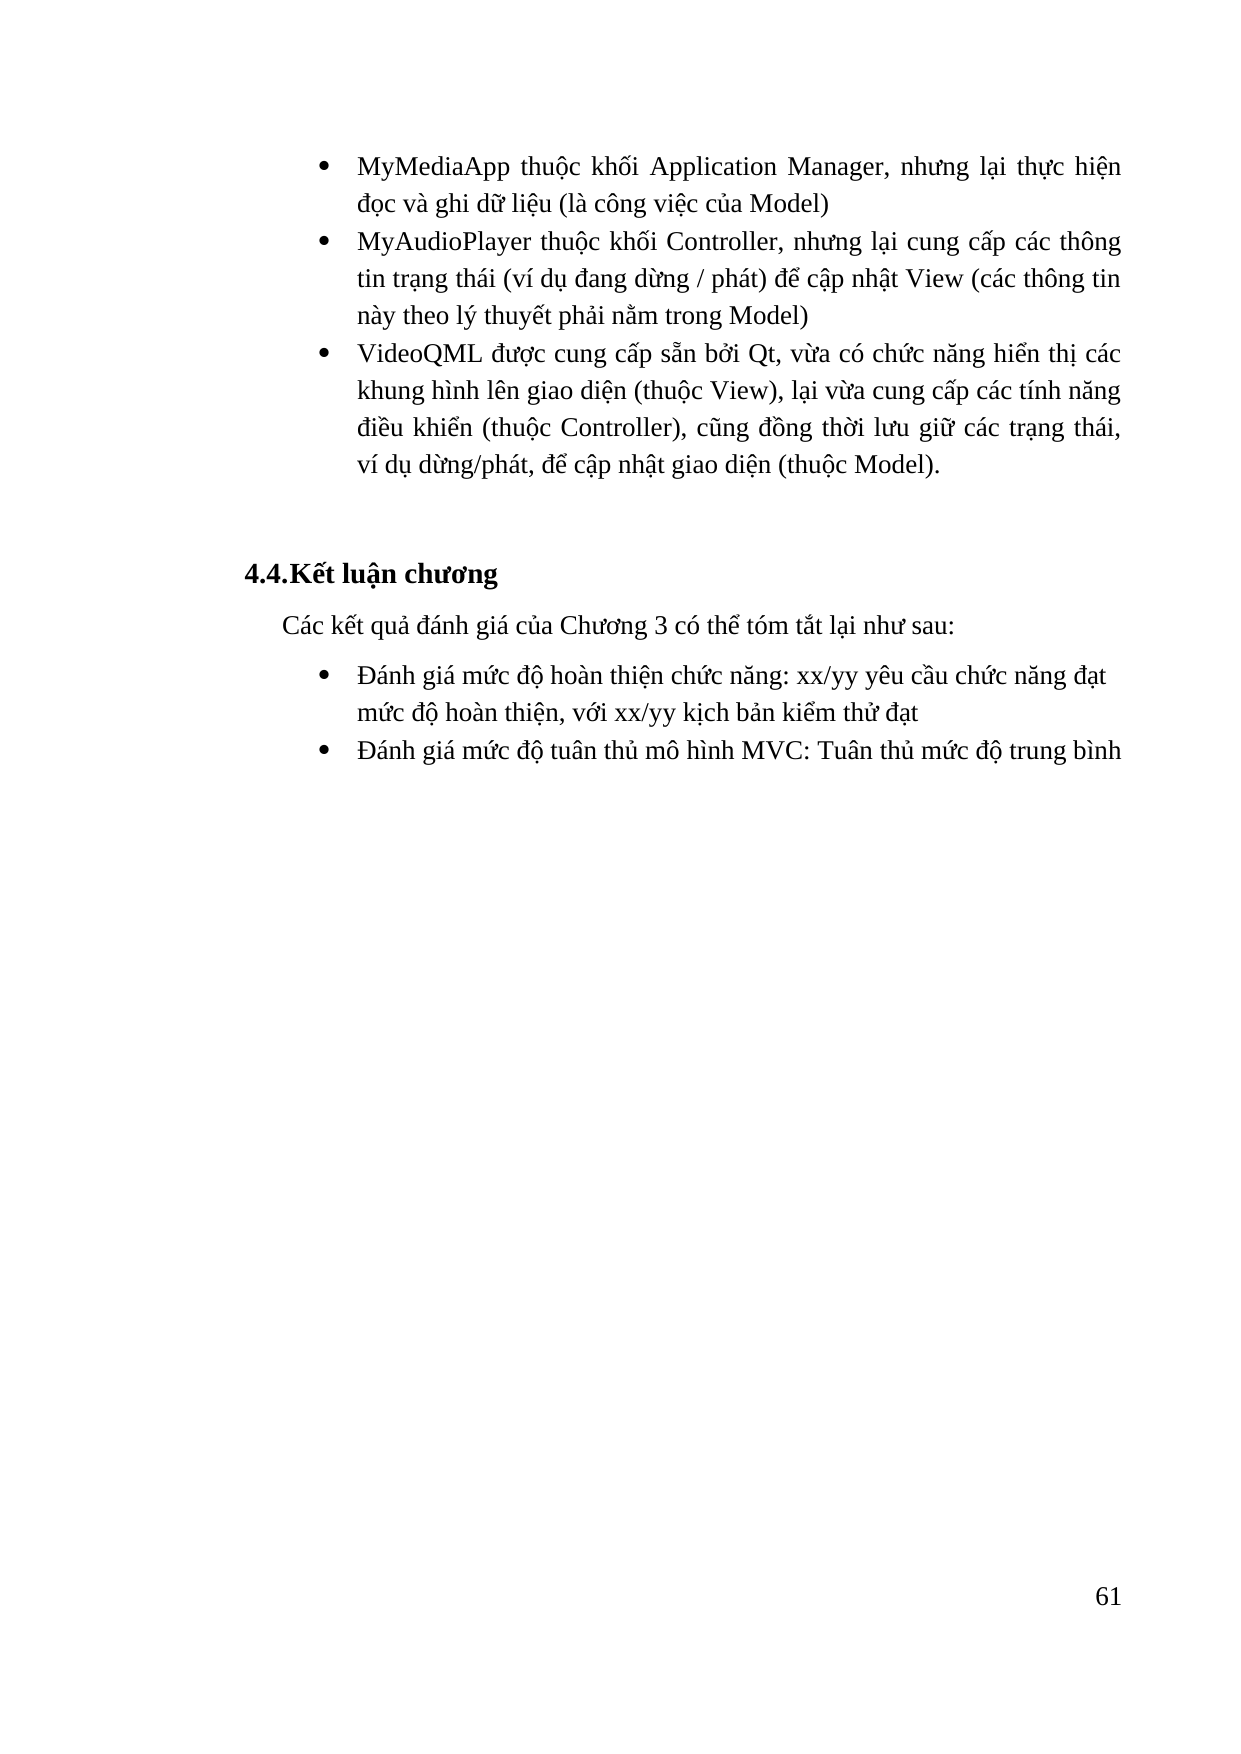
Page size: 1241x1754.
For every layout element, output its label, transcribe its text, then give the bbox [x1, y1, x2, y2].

list Đánh giá mức độ hoàn thiện chức năng: xx/yy yêu cầu chức năng đạt mức độ hoàn thiện, với xx/yy kịch bản kiểm thử đạt [319, 659, 1122, 728]
text Các kết quả đánh giá của Chương 3 có thể tóm tắt lại như sau: [282, 609, 1122, 640]
list MyMediaApp thuộc khối Application Manager, nhưng lại thực hiện đọc và ghi dữ liệu (là công việc của Model) [319, 150, 1122, 218]
list MyAudioPlayer thuộc khối Controller, nhưng lại cung cấp các thông tin trạng thái (ví dụ đang dừng / phát) để cập nhật View (các thông tin này theo lý thuyết phải nằm trong Model) [319, 225, 1122, 331]
subtitle Kết luận chương [244, 557, 1122, 590]
list Đánh giá mức độ tuân thủ mô hình MVC: Tuân thủ mức độ trung bình [319, 734, 1122, 765]
list VideoQML được cung cấp sẵn bởi Qt, vừa có chức năng hiển thị các khung hình lên giao diện (thuộc View), lại vừa cung cấp các tính năng điều khiển (thuộc Controller), cũng đồng thời lưu giữ các trạng thái, ví dụ dừng/phát, để cập nhật giao diện (thuộc Model). [319, 337, 1122, 480]
